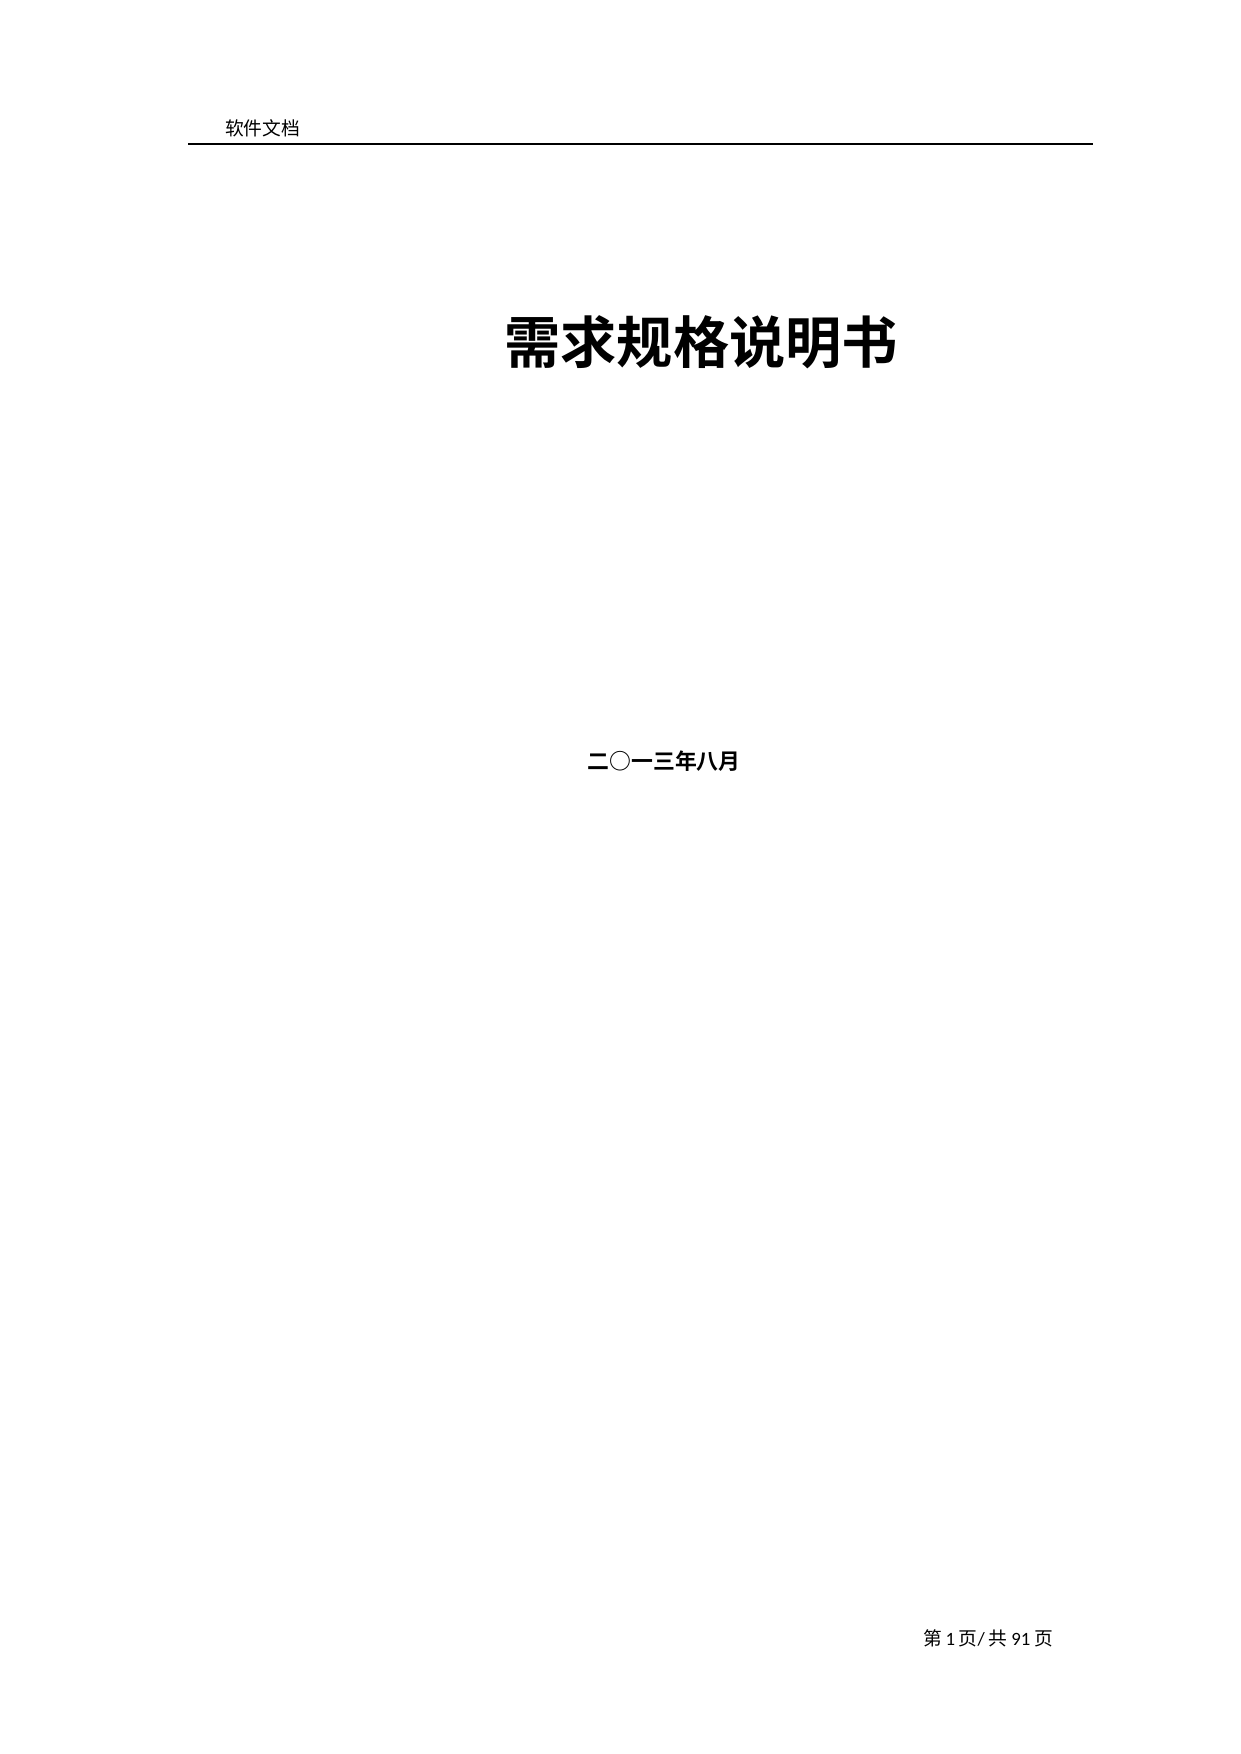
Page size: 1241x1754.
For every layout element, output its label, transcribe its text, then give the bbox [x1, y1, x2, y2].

text 需求规格说明书 [187, 290, 1093, 388]
text 二○一三年八月 [187, 743, 1093, 776]
